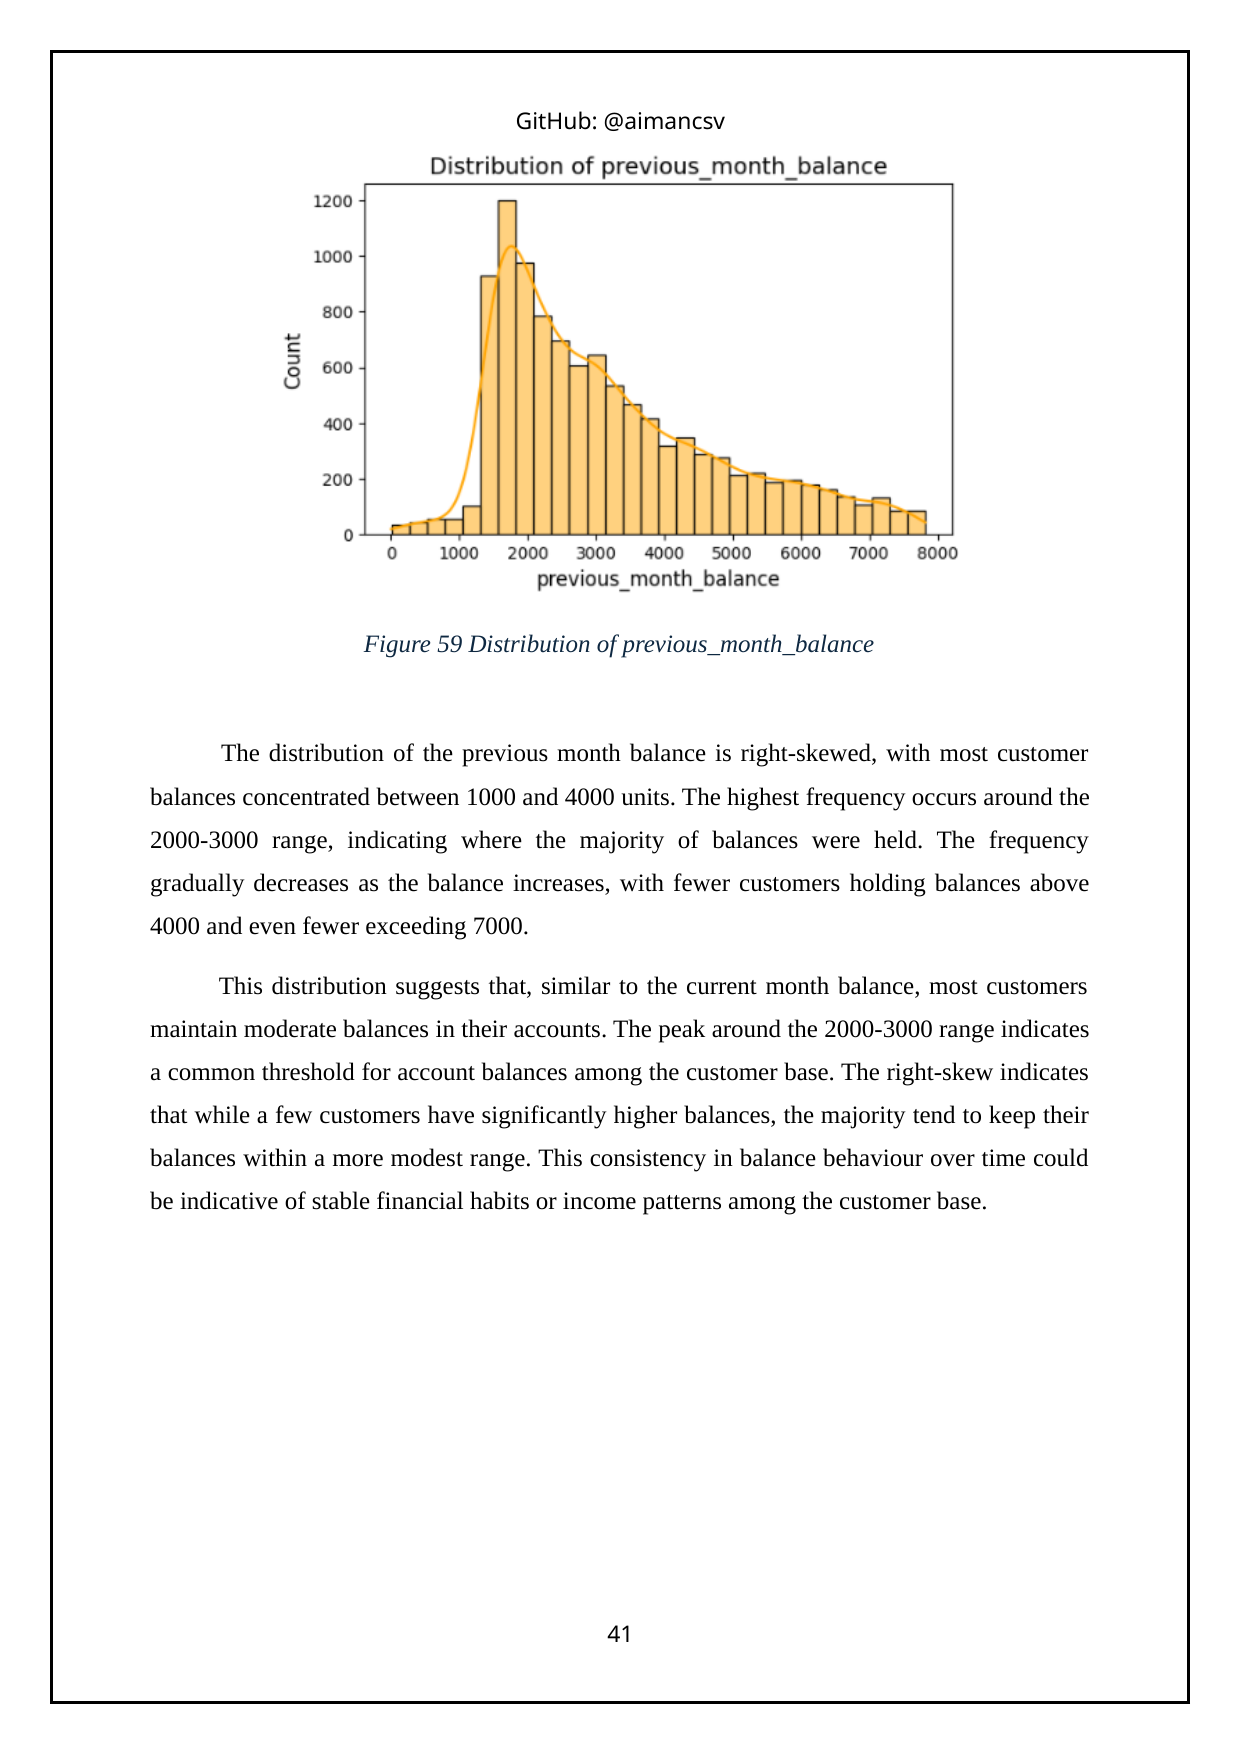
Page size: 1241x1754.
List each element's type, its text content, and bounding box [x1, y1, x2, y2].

text This distribution suggests that, similar to the current month balance, most customers maintain moderate balances in their accounts. The peak around the 2000-3000 range indicates a common threshold for account balances among the customer base. The right-skew indicates that while a few customers have significantly higher balances, the majority tend to keep their balances within a more modest range. This consistency in balance behaviour over time could be indicative of stable financial habits or income patterns among the customer base. [150, 971, 1090, 1215]
picture [270, 150, 970, 597]
text The distribution of the previous month balance is right-skewed, with most customer balances concentrated between 1000 and 4000 units. The highest frequency occurs around the 2000-3000 range, indicating where the majority of balances were held. The frequency gradually decreases as the balance increases, with fewer customers holding balances above 4000 and even fewer exceeding 7000. [150, 738, 1090, 940]
